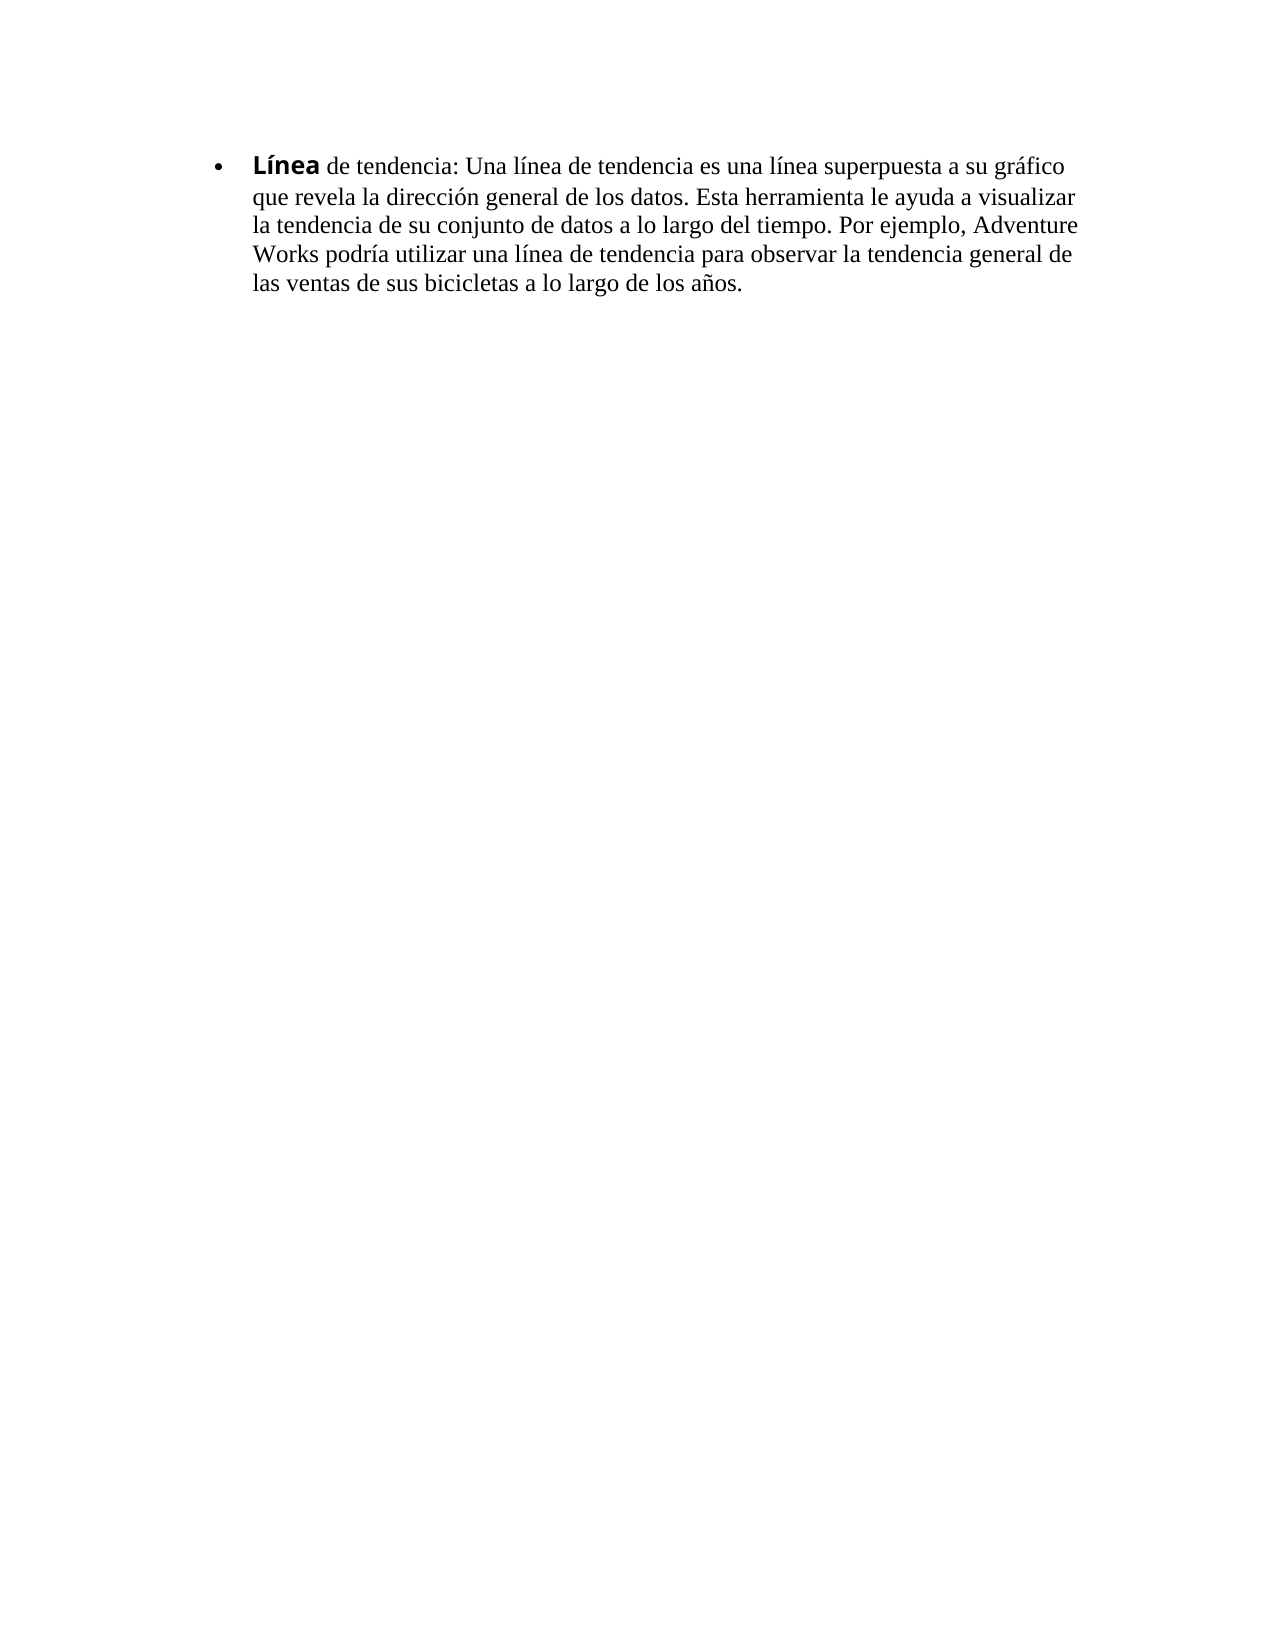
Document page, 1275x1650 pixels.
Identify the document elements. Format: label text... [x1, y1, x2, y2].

list Línea de tendencia: Una línea de tendencia es una línea superpuesta a su gráfico que revela la dirección general de los datos. Esta herramienta le ayuda a visualizar la tendencia de su conjunto de datos a lo largo del tiempo. Por ejemplo, Adventure Works podría utilizar una línea de tendencia para observar la tendencia general de las ventas de sus bicicletas a lo largo de los años. [215, 148, 1098, 297]
